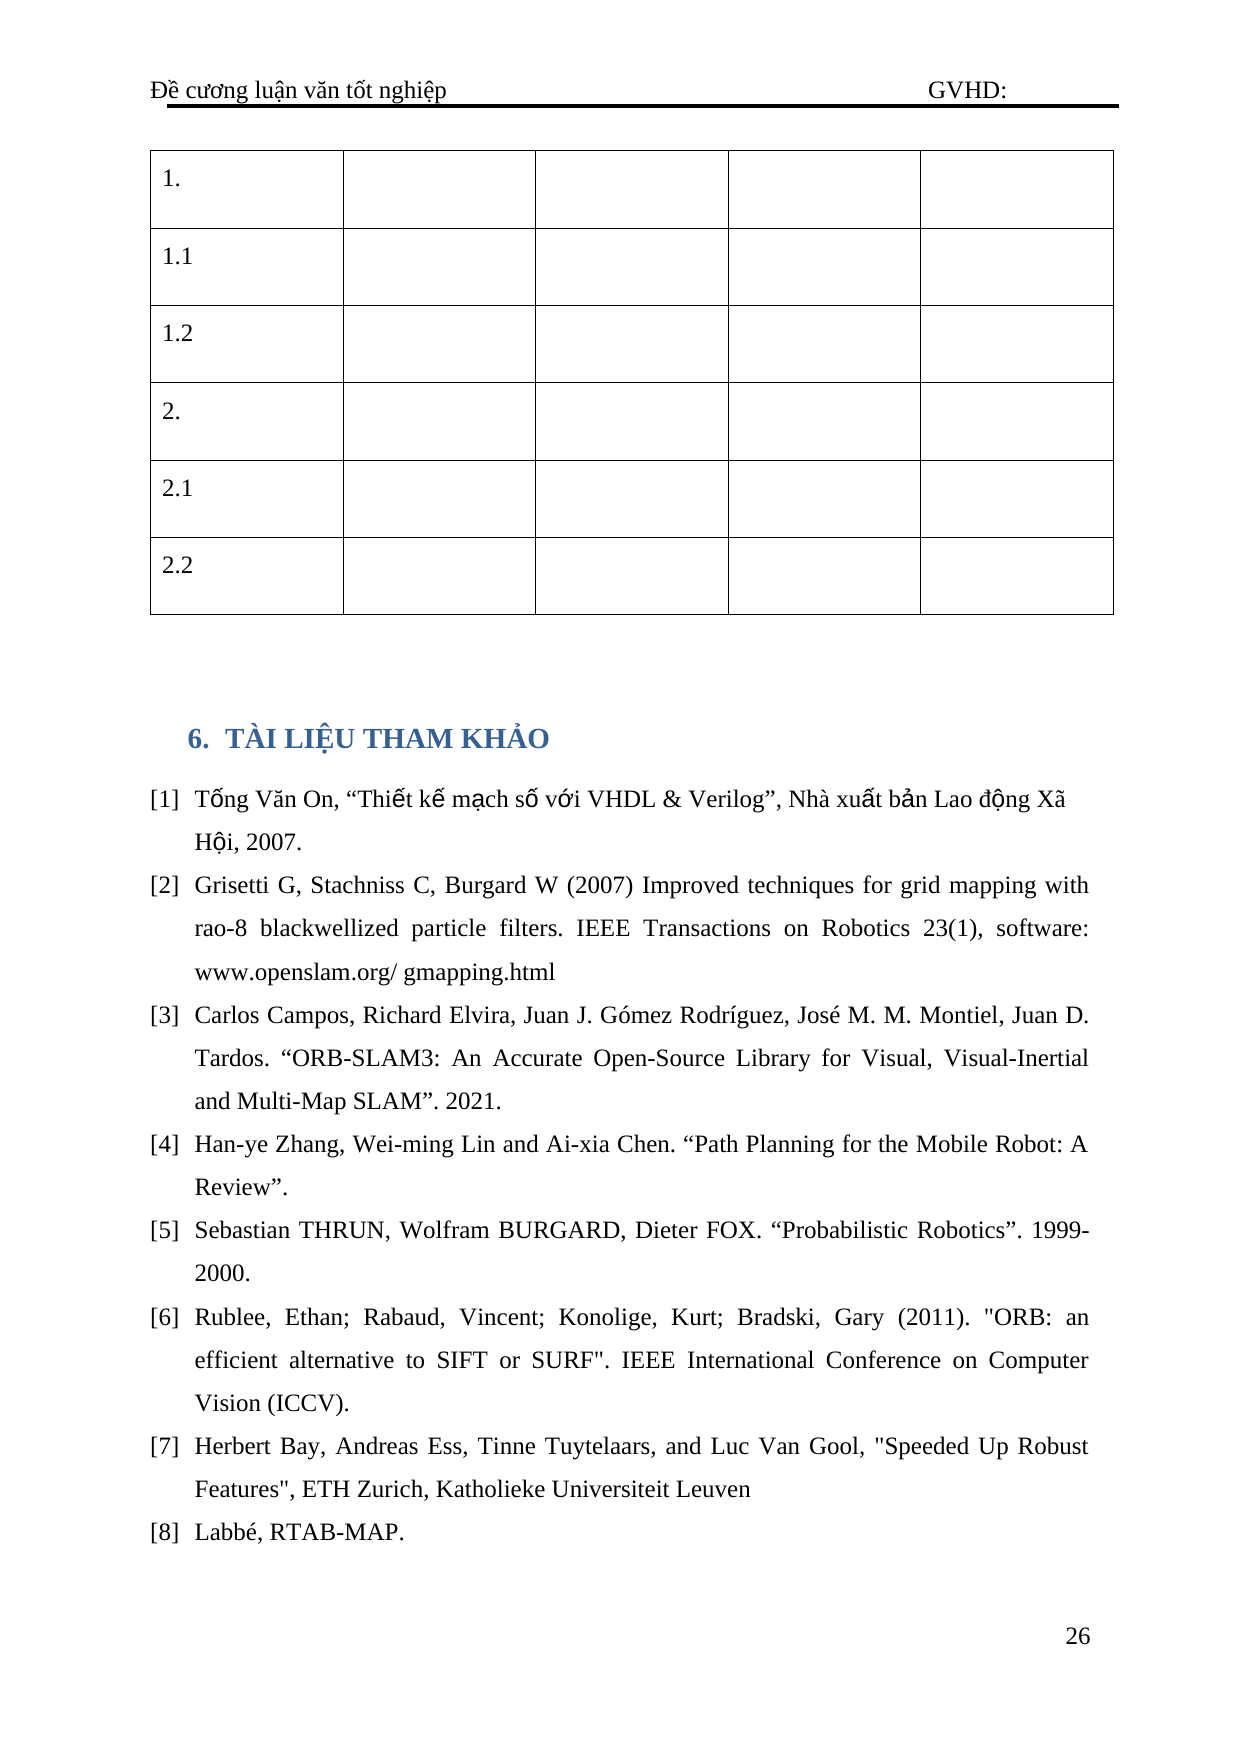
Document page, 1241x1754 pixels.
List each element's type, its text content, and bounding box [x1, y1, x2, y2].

table_cell [729, 538, 920, 614]
table_cell [344, 538, 535, 614]
table_cell [344, 306, 535, 382]
table_cell 2.1 [151, 461, 343, 537]
list Tống Văn On, “Thiết kế mạch số với VHDL & Verilog”, Nhà xuất bản Lao động Xã Hội, 2007. [150, 784, 1090, 856]
table_cell [729, 306, 920, 382]
table_cell 2. [151, 383, 343, 459]
table_cell 2.2 [151, 538, 343, 614]
table_cell [344, 229, 535, 305]
table_cell 1.2 [151, 306, 343, 382]
table_cell [536, 461, 728, 537]
table_cell [536, 383, 728, 459]
table_cell [536, 306, 728, 382]
table_cell 1.1 [151, 229, 343, 305]
table_cell [921, 383, 1113, 459]
table_cell [921, 306, 1113, 382]
list Grisetti G, Stachniss C, Burgard W (2007) Improved techniques for grid mapping with rao-8 blackwellized particle filters. IEEE Transactions on Robotics 23(1), software: www.openslam.org/ gmapping.html [150, 870, 1090, 985]
table_cell [921, 461, 1113, 537]
list Herbert Bay, Andreas Ess, Tinne Tuytelaars, and Luc Van Gool, "Speeded Up Robust Features", ETH Zurich, Katholieke Universiteit Leuven [150, 1431, 1090, 1503]
table_cell [729, 461, 920, 537]
table_cell [344, 461, 535, 537]
table_cell [729, 151, 920, 227]
list Sebastian THRUN, Wolfram BURGARD, Dieter FOX. “Probabilistic Robotics”. 1999-2000. [150, 1215, 1090, 1287]
table_cell [921, 538, 1113, 614]
table_cell [729, 383, 920, 459]
list Han-ye Zhang, Wei-ming Lin and Ai-xia Chen. “Path Planning for the Mobile Robot: A Review”. [150, 1129, 1090, 1201]
table_cell [536, 538, 728, 614]
list Carlos Campos, Richard Elvira, Juan J. Gómez Rodríguez, José M. M. Montiel, Juan D. Tardos. “ORB-SLAM3: An Accurate Open-Source Library for Visual, Visual-Inertial and Multi-Map SLAM”. 2021. [150, 1000, 1090, 1115]
table_cell [344, 151, 535, 227]
list Rublee, Ethan; Rabaud, Vincent; Konolige, Kurt; Bradski, Gary (2011). "ORB: an efficient alternative to SIFT or SURF". IEEE International Conference on Computer Vision (ICCV). [150, 1302, 1090, 1417]
table_cell [344, 383, 535, 459]
table_cell [536, 229, 728, 305]
table_cell [729, 229, 920, 305]
table_cell 1. [151, 151, 343, 227]
table_cell [921, 151, 1113, 227]
table_cell [536, 151, 728, 227]
subtitle TÀI LIỆU THAM KHẢO [187, 721, 1090, 754]
list Labbé, RTAB-MAP. [150, 1517, 1090, 1546]
table_cell [921, 229, 1113, 305]
